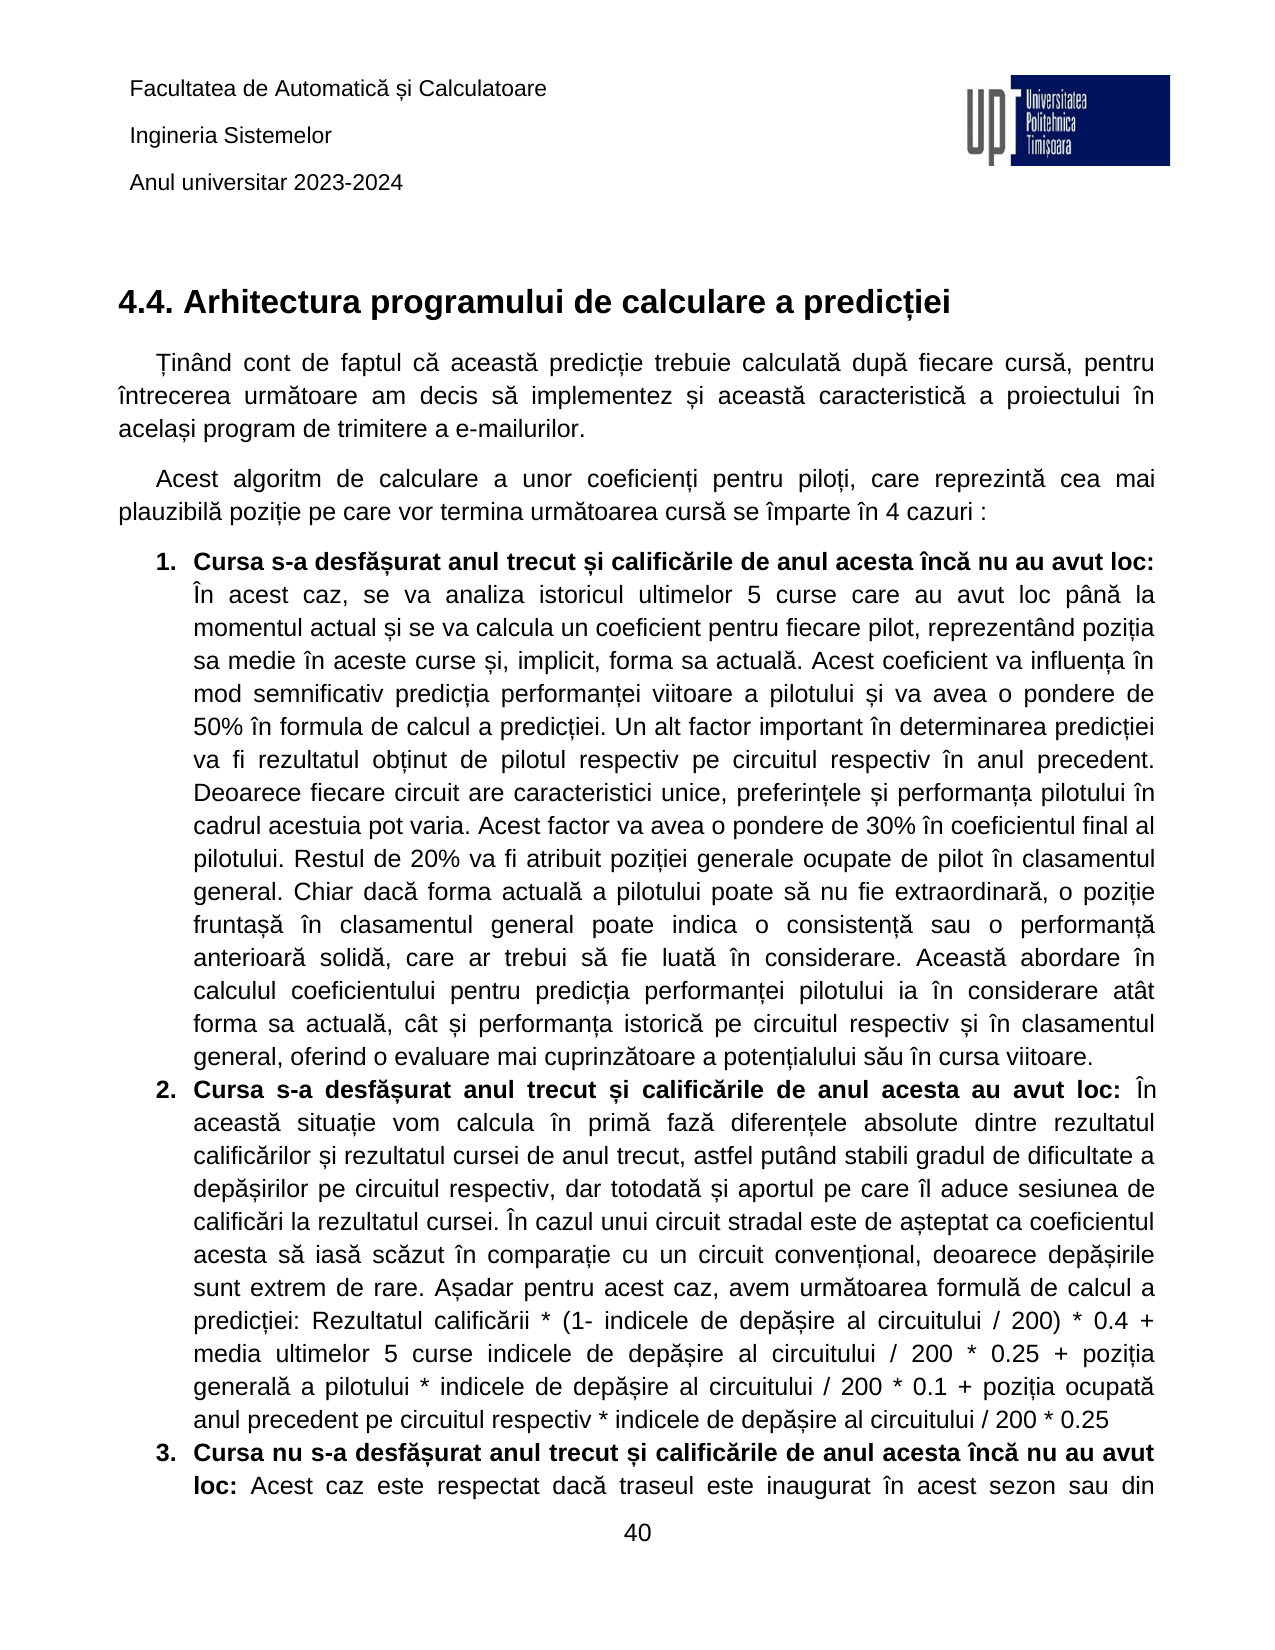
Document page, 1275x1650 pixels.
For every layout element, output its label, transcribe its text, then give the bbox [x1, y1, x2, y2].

picture [967, 75, 1171, 166]
subtitle 4.4. Arhitectura programului de calculare a predicției [118, 282, 1157, 321]
list Cursa s-a desfășurat anul trecut și calificările de anul acesta au avut loc: În această situație vom calcula în primă fază diferențele absolute dintre rezultatul calificărilor și rezultatul cursei de anul trecut, astfel putând stabili gradul de dificultate a depășirilor pe circuitul respectiv, dar totodată și aportul pe care îl aduce sesiunea de calificări la rezultatul cursei. În cazul unui circuit stradal este de așteptat ca coeficientul acesta să iasă scăzut în comparație cu un circuit convențional, deoarece depășirile sunt extrem de rare. Așadar pentru acest caz, avem următoarea formulă de calcul a predicției: Rezultatul calificării * (1- indicele de depășire al circuitului / 200) * 0.4 + media ultimelor 5 curse indicele de depășire al circuitului / 200 * 0.25 + poziția generală a pilotului * indicele de depășire al circuitului / 200 * 0.1 + poziția ocupată anul precedent pe circuitul respectiv * indicele de depășire al circuitului / 200 * 0.25 [156, 1075, 1157, 1434]
list Cursa s-a desfășurat anul trecut și calificările de anul acesta încă nu au avut loc: În acest caz, se va analiza istoricul ultimelor 5 curse care au avut loc până la momentul actual și se va calcula un coeficient pentru fiecare pilot, reprezentând poziția sa medie în aceste curse și, implicit, forma sa actuală. Acest coeficient va influența în mod semnificativ predicția performanței viitoare a pilotului și va avea o pondere de 50% în formula de calcul a predicției. Un alt factor important în determinarea predicției va fi rezultatul obținut de pilotul respectiv pe circuitul respectiv în anul precedent. Deoarece fiecare circuit are caracteristici unice, preferințele și performanța pilotului în cadrul acestuia pot varia. Acest factor va avea o pondere de 30% în coeficientul final al pilotului. Restul de 20% va fi atribuit poziției generale ocupate de pilot în clasamentul general. Chiar dacă forma actuală a pilotului poate să nu fie extraordinară, o poziție fruntașă în clasamentul general poate indica o consistență sau o performanță anterioară solidă, care ar trebui să fie luată în considerare. Această abordare în calculul coeficientului pentru predicția performanței pilotului ia în considerare atât forma sa actuală, cât și performanța istorică pe circuitul respectiv și în clasamentul general, oferind o evaluare mai cuprinzătoare a potențialului său în cursa viitoare. [156, 547, 1157, 1071]
text Ținând cont de faptul că această predicție trebuie calculată după fiecare cursă, pentru întrecerea următoare am decis să implementez și această caracteristică a proiectului în același program de trimitere a e-mailurilor. [118, 348, 1157, 443]
text Acest algoritm de calculare a unor coeficienți pentru piloți, care reprezintă cea mai plauzibilă poziție pe care vor termina următoarea cursă se împarte în 4 cazuri : [118, 464, 1157, 526]
